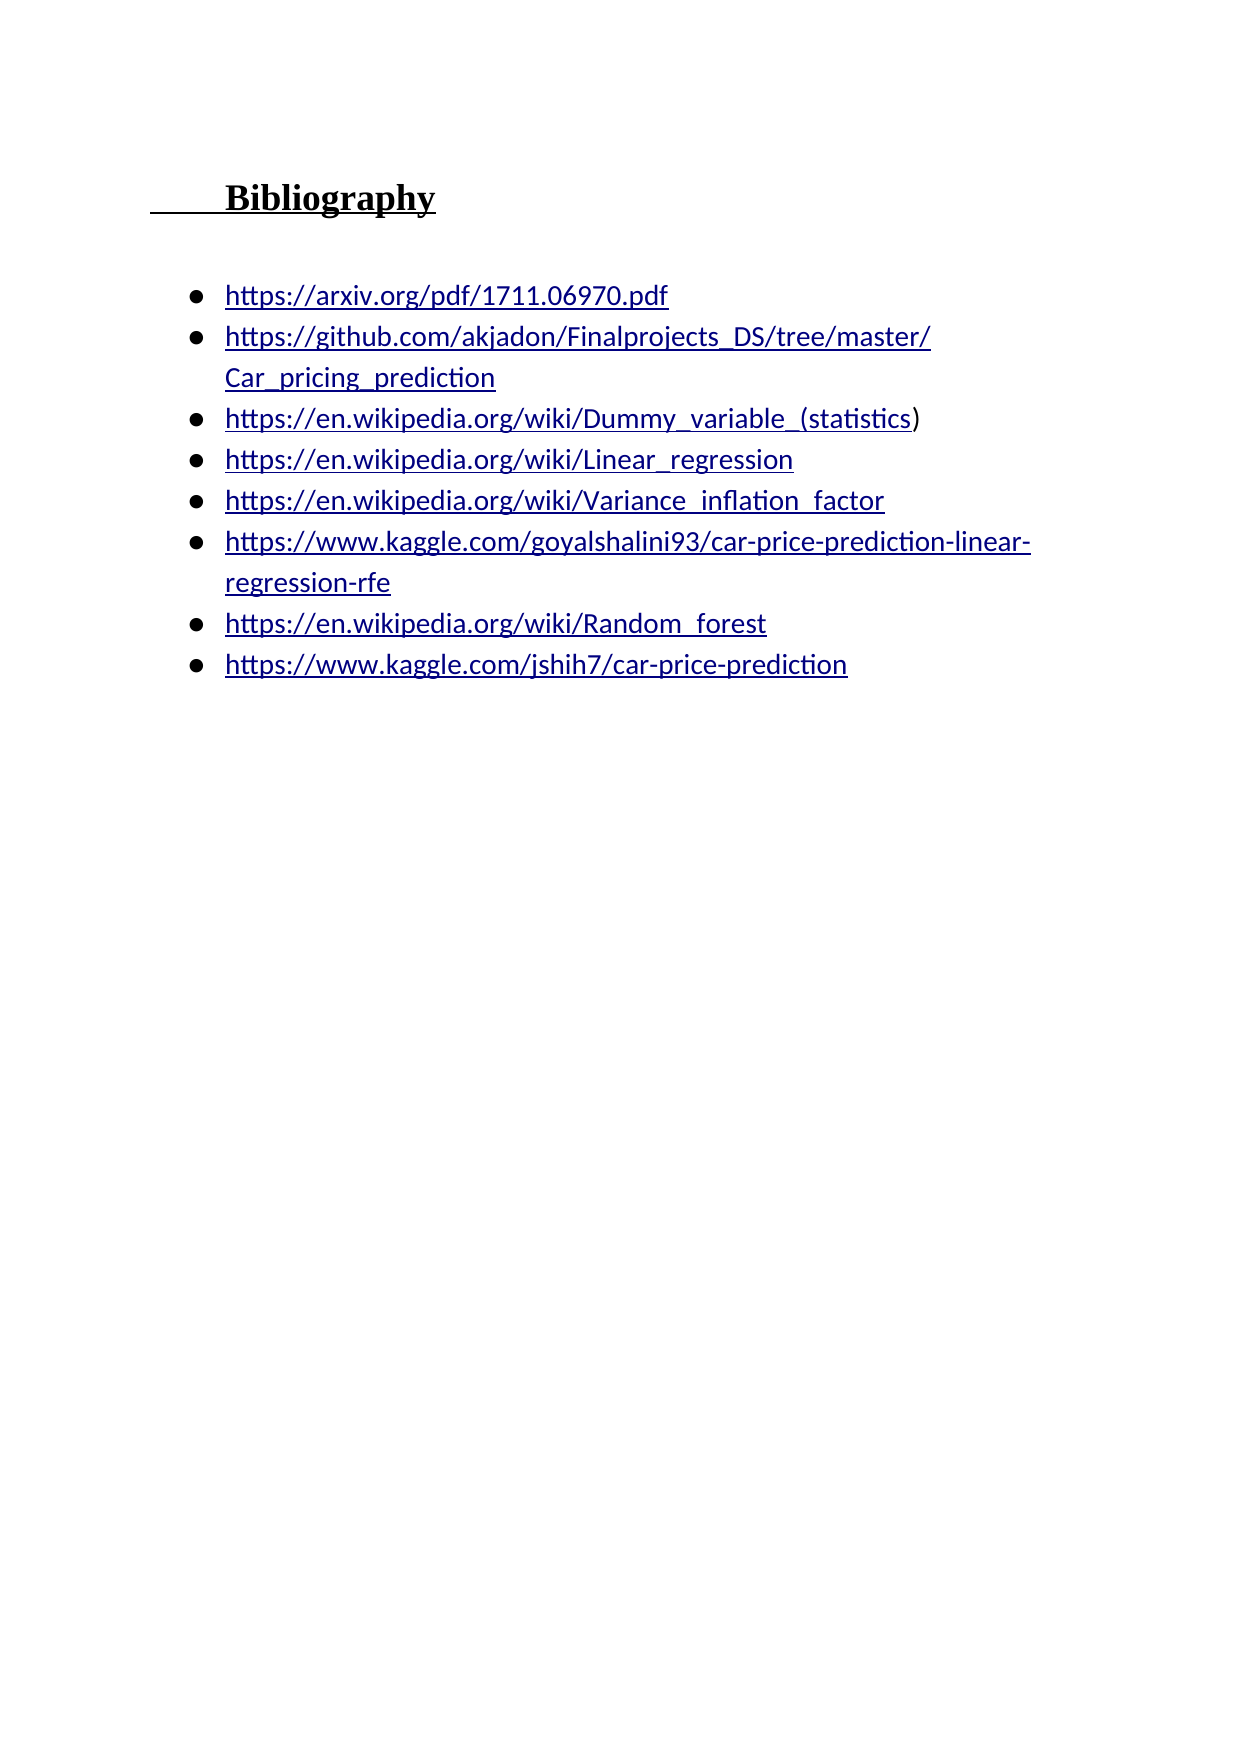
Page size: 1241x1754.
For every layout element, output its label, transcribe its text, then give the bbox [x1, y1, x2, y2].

list https://www.kaggle.com/jshih7/car-price-prediction [187, 646, 1090, 681]
list https://en.wikipedia.org/wiki/Variance_inflation_factor [187, 482, 1090, 518]
list https://arxiv.org/pdf/1711.06970.pdf [187, 277, 1090, 313]
subtitle Bibliography [150, 175, 1090, 218]
list https://github.com/akjadon/Finalprojects_DS/tree/master/Car_pricing_prediction [187, 318, 1090, 395]
list https://en.wikipedia.org/wiki/Random_forest [187, 605, 1090, 641]
list https://en.wikipedia.org/wiki/Dummy_variable_(statistics) [187, 400, 1090, 436]
list https://en.wikipedia.org/wiki/Linear_regression [187, 441, 1090, 477]
list https://www.kaggle.com/goyalshalini93/car-price-prediction-linear-regression-rfe [187, 523, 1090, 599]
